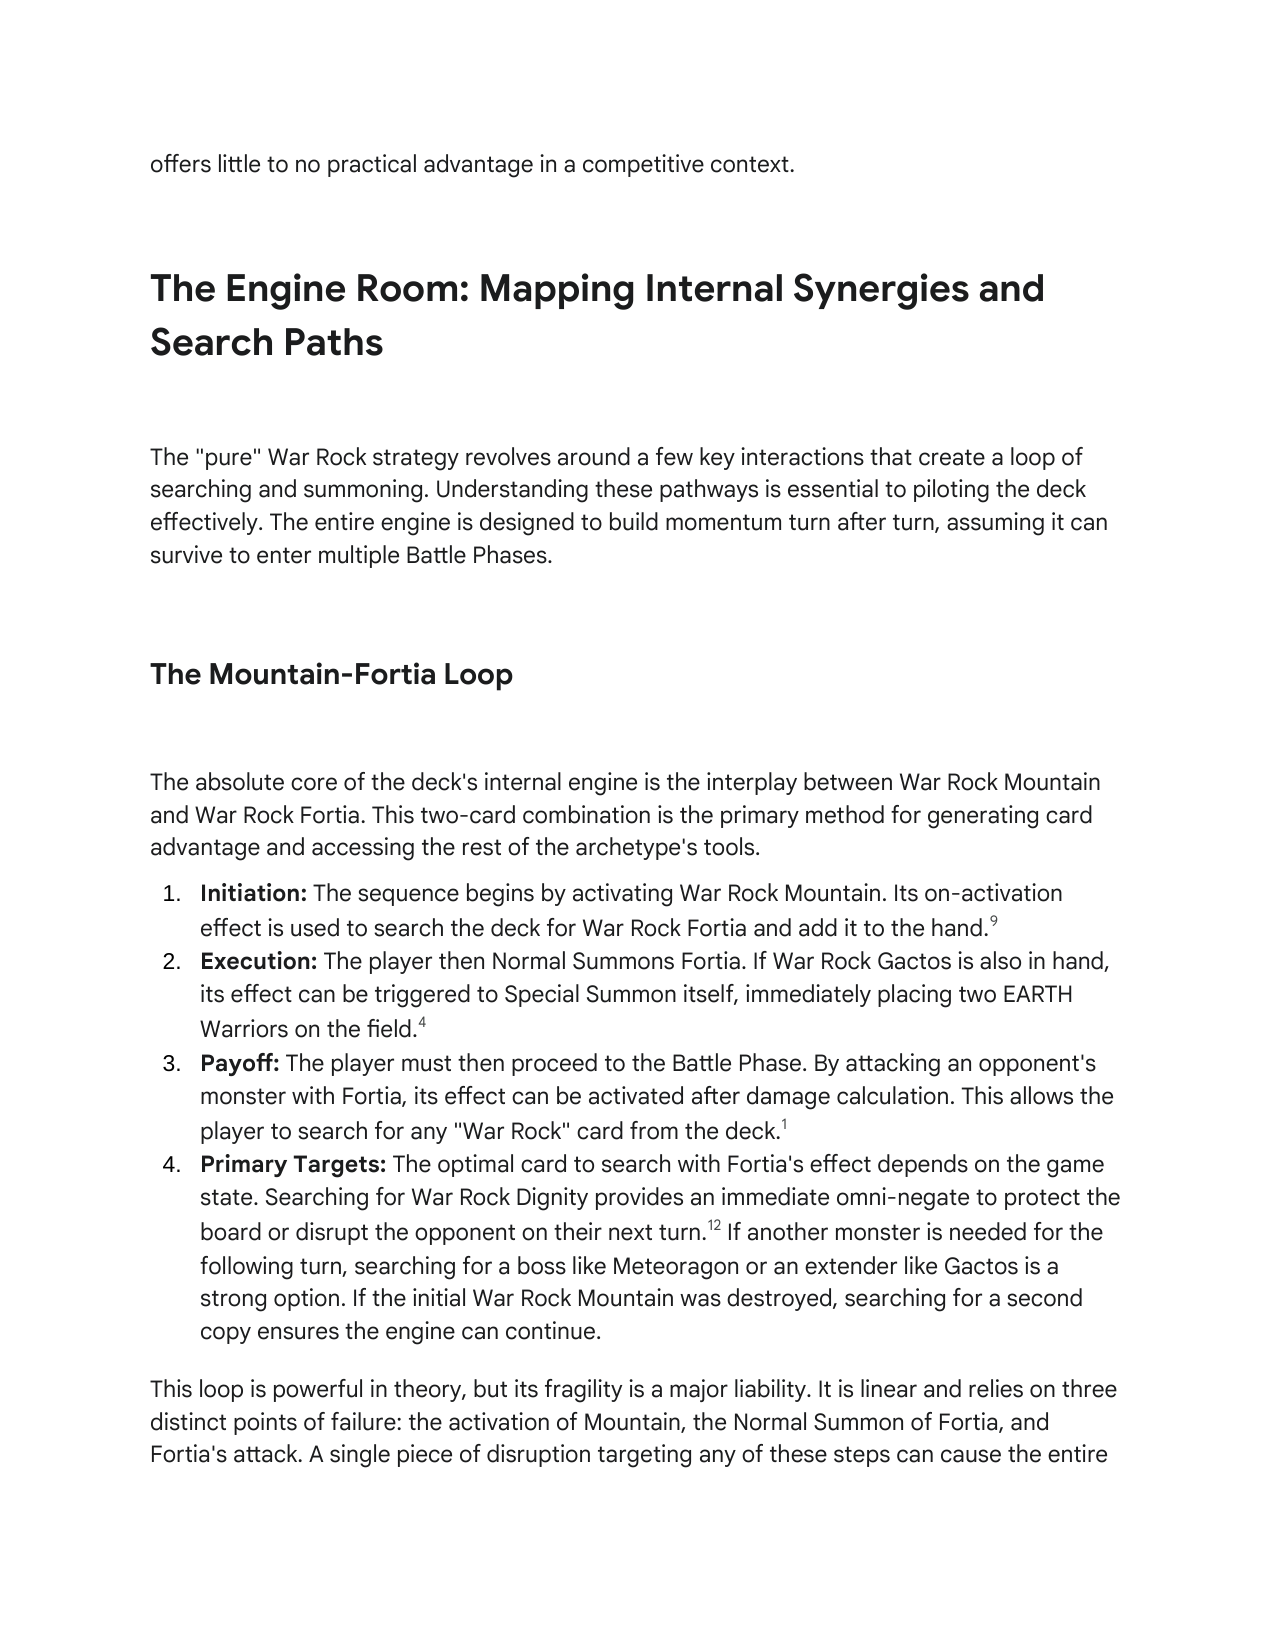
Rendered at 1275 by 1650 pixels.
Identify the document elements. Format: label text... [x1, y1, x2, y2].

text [150, 1375, 1125, 1469]
list Primary Targets: The optimal card to search with Fortia's effect depends on the game state. Searching for War Rock Dignity provides an immediate omni-negate to protect the board or disrupt the opponent on their next turn.12 If another monster is needed for the following turn, searching for a boss like Meteoragon or an extender like Gactos is a strong option. If the initial War Rock Mountain was destroyed, searching for a second copy ensures the engine can continue. [162, 1151, 1125, 1346]
subtitle The Engine Room: Mapping Internal Synergies and Search Paths [150, 265, 1125, 366]
subtitle The Mountain-Fortia Loop [150, 656, 1125, 693]
list Initiation: The sequence begins by activating War Rock Mountain. Its on-activation effect is used to search the deck for War Rock Fortia and add it to the hand.9 [162, 879, 1125, 943]
list Payoff: The player must then proceed to the Battle Phase. By attacking an opponent's monster with Fortia, its effect can be activated after damage calculation. This allows the player to search for any "War Rock" card from the deck.1 [162, 1049, 1125, 1146]
text The absolute core of the deck's internal engine is the interplay between War Rock Mountain and War Rock Fortia. This two-card combination is the primary method for generating card advantage and accessing the rest of the archetype's tools. [150, 768, 1125, 862]
text The "pure" War Rock strategy revolves around a few key interactions that create a loop of searching and summoning. Understanding these pathways is essential to piloting the deck effectively. The entire engine is designed to build momentum turn after turn, assuming it can survive to enter multiple Battle Phases. [150, 443, 1125, 569]
list Execution: The player then Normal Summons Fortia. If War Rock Gactos is also in hand, its effect can be triggered to Special Summon itself, immediately placing two EARTH Warriors on the field.4 [162, 948, 1125, 1045]
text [150, 150, 1125, 179]
